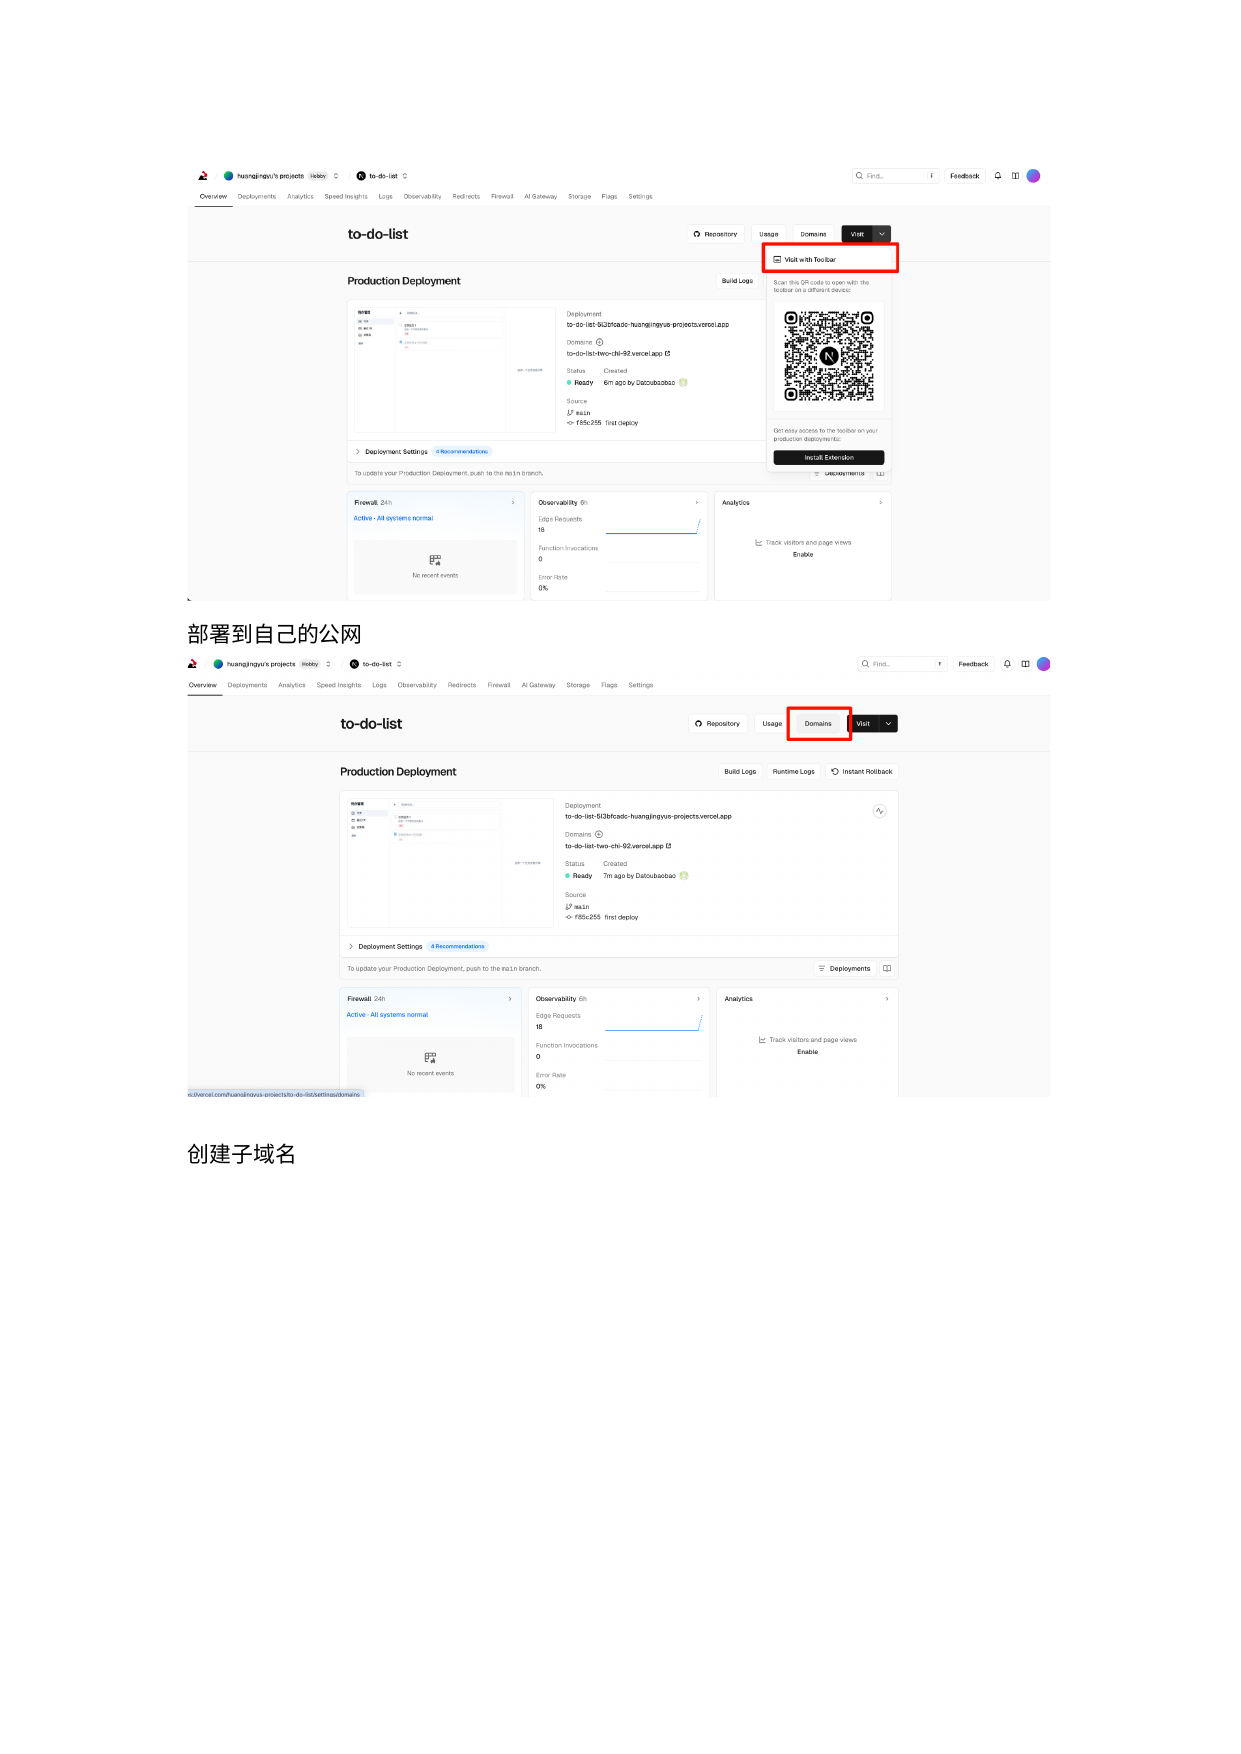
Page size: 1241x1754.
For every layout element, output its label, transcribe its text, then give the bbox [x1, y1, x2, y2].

picture [187, 649, 1051, 1097]
picture [187, 162, 1051, 601]
text 部署到自己的公网 [187, 617, 1053, 649]
text 创建子域名 [187, 1137, 1053, 1169]
